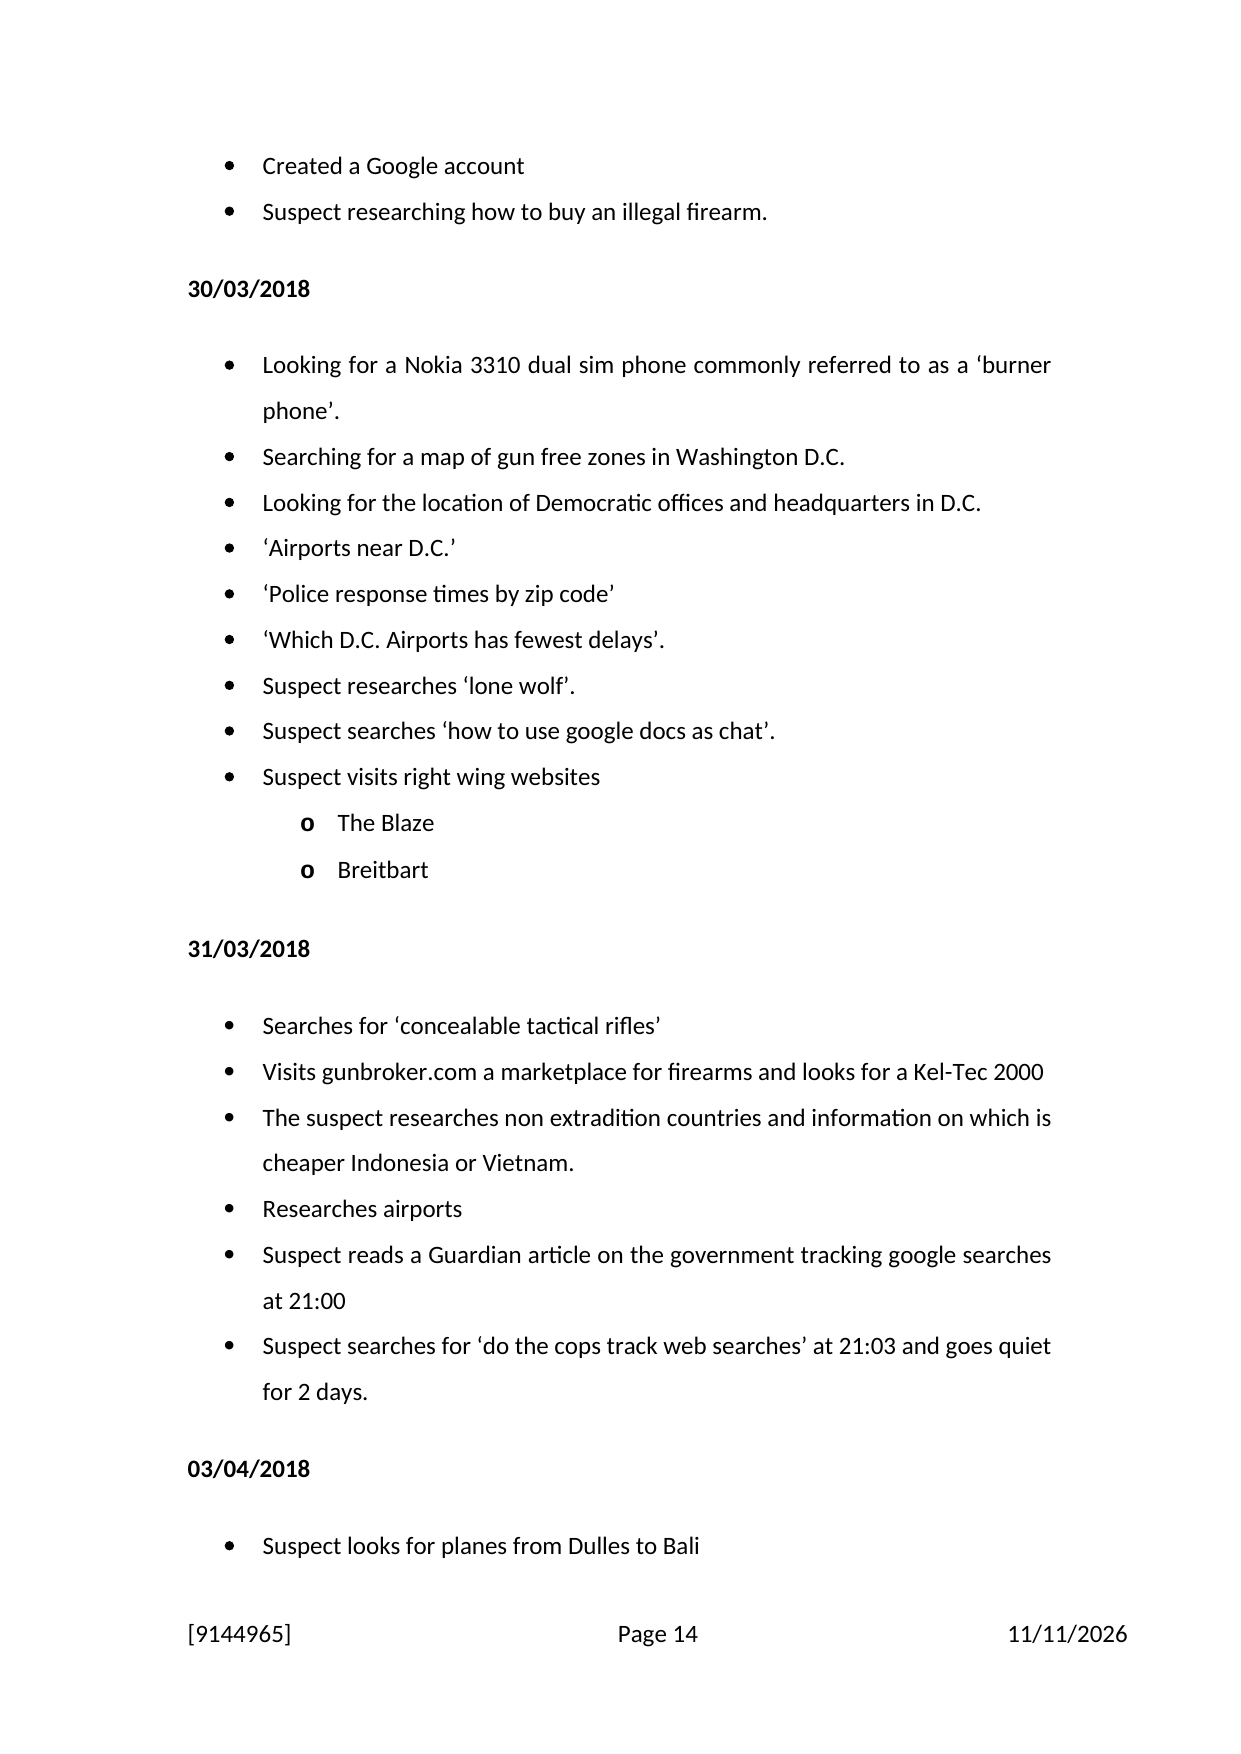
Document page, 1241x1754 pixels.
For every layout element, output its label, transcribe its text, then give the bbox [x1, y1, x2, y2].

text 30/03/2018 [187, 273, 1053, 303]
list Created a Google account [225, 150, 1053, 181]
list Suspect reads a Guardian article on the government tracking google searches at 21:00 [225, 1239, 1053, 1315]
text 03/04/2018 [187, 1453, 1053, 1484]
list Suspect researching how to buy an illegal firearm. [225, 196, 1053, 226]
list ‘Which D.C. Airports has fewest delays’. [225, 624, 1053, 654]
list Looking for the location of Democratic offices and headquarters in D.C. [225, 487, 1053, 517]
list Suspect visits right wing websites [225, 761, 1053, 792]
list Suspect searches for ‘do the cops track web searches’ at 21:03 and goes quiet for 2 days. [225, 1331, 1053, 1407]
list ‘Airports near D.C.’ [225, 533, 1053, 563]
list Breitbart [300, 854, 1053, 886]
list Suspect researches ‘lone wolf’. [225, 670, 1053, 700]
list Suspect looks for planes from Dulles to Bali [225, 1530, 1053, 1561]
list The Blaze [300, 807, 1053, 839]
list Suspect searches ‘how to use google docs as chat’. [225, 716, 1053, 746]
list Looking for a Nokia 3310 dual sim phone commonly referred to as a ‘burner phone’. [225, 350, 1053, 426]
text 31/03/2018 [187, 933, 1053, 964]
list ‘Police response times by zip code’ [225, 578, 1053, 609]
list Searches for ‘concealable tactical rifles’ [225, 1010, 1053, 1041]
list Searching for a map of gun free zones in Washington D.C. [225, 441, 1053, 472]
list The suspect researches non extradition countries and information on which is cheaper Indonesia or Vietnam. [225, 1102, 1053, 1178]
list Researches airports [225, 1193, 1053, 1224]
list Visits gunbroker.com a marketplace for firearms and looks for a Kel-Tec 2000 [225, 1056, 1053, 1087]
